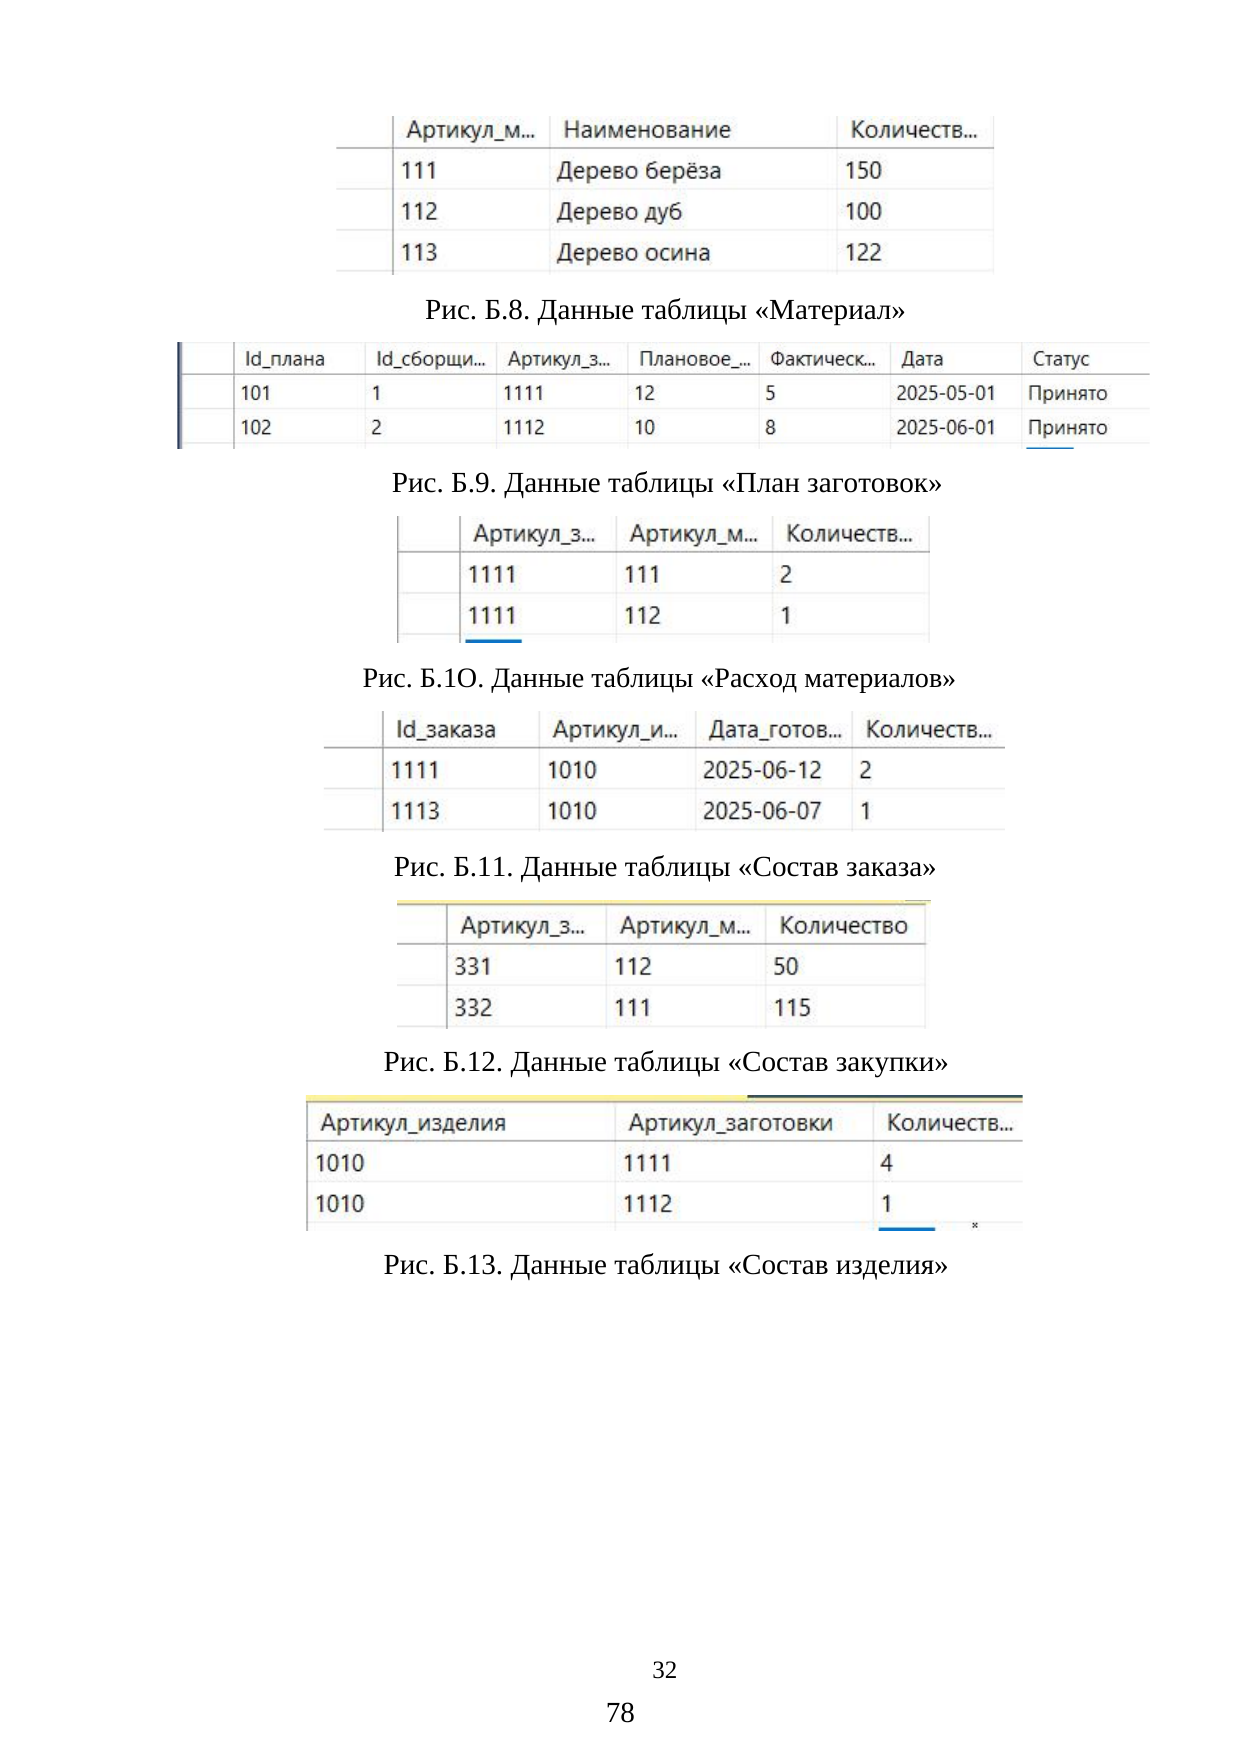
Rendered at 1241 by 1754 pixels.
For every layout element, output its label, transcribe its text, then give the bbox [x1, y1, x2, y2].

picture [177, 342, 1150, 449]
text Рис. Б.1О. Данные таблицы «Расход материалов» [362, 662, 1090, 694]
picture [305, 1095, 1023, 1231]
text Рис. Б.12. Данные таблицы «Состав закупки» [383, 1044, 1090, 1078]
picture [397, 516, 930, 643]
picture [323, 711, 1005, 832]
text 32 [652, 1655, 1090, 1684]
picture [336, 116, 995, 275]
picture [397, 900, 931, 1029]
text Рис. Б.8. Данные таблицы «Материал» [425, 292, 1090, 325]
text Рис. Б.13. Данные таблицы «Состав изделия» [383, 1247, 1090, 1281]
text Рис. Б.9. Данные таблицы «План заготовок» [392, 465, 1090, 499]
text Рис. Б.11. Данные таблицы «Состав заказа» [394, 849, 1090, 883]
